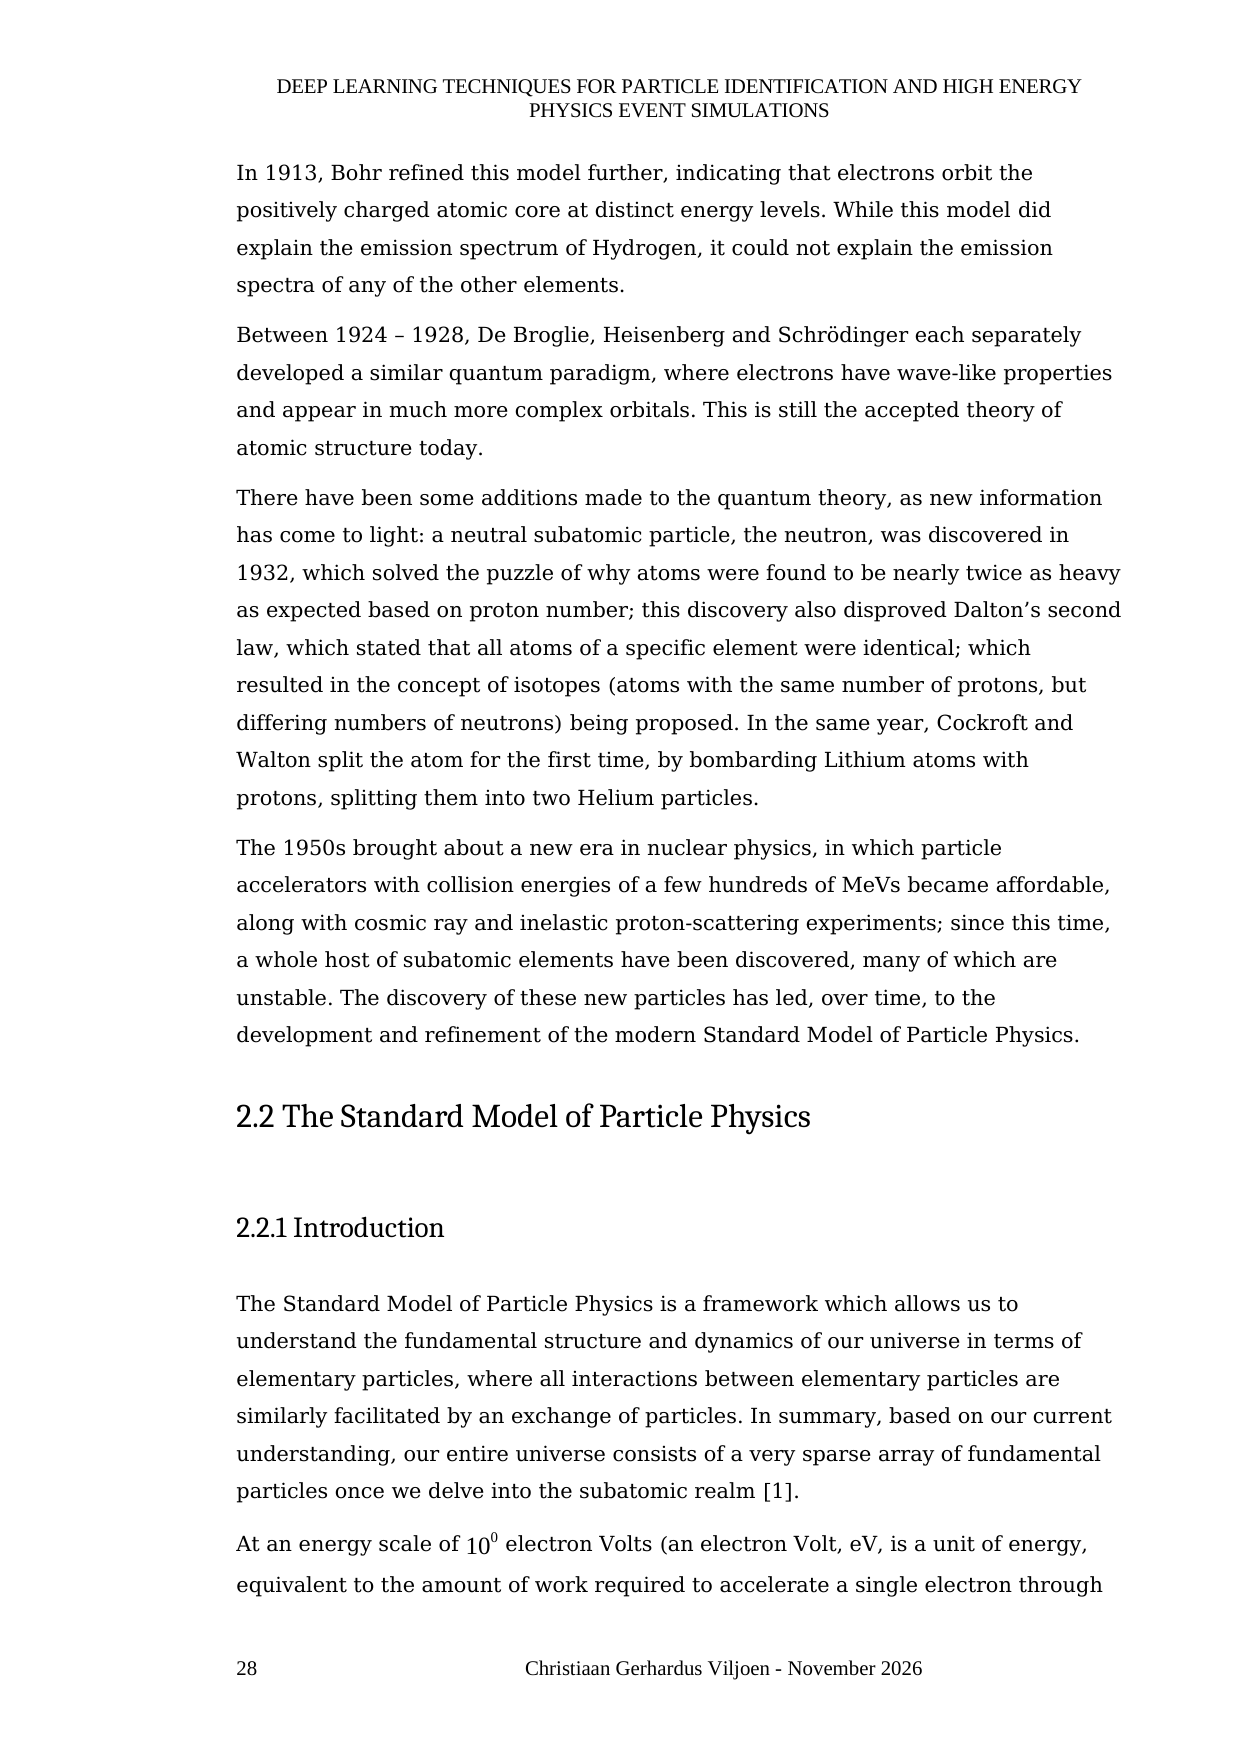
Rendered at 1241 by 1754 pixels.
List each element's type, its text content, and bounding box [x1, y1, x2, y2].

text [236, 1528, 1122, 1597]
text The Standard Model of Particle Physics is a framework which allows us to understand the fundamental structure and dynamics of our universe in terms of elementary particles, where all interactions between elementary particles are similarly facilitated by an exchange of particles. In summary, based on our current understanding, our entire universe consists of a very sparse array of fundamental particles once we delve into the subatomic realm . [236, 1291, 1122, 1503]
text The 1950s brought about a new era in nuclear physics, in which particle accelerators with collision energies of a few hundreds of MeVs became affordable, along with cosmic ray and inelastic proton-scattering experiments; since this time, a whole host of subatomic elements have been discovered, many of which are unstable. The discovery of these new particles has led, over time, to the development and refinement of the modern Standard Model of Particle Physics. [236, 834, 1122, 1047]
text There have been some additions made to the quantum theory, as new information has come to light: a neutral subatomic particle, the neutron, was discovered in 1932, which solved the puzzle of why atoms were found to be nearly twice as heavy as expected based on proton number; this discovery also disproved Dalton’s second law, which stated that all atoms of a specific element were identical; which resulted in the concept of isotopes (atoms with the same number of protons, but differing numbers of neutrons) being proposed. In the same year, Cockroft and Walton split the atom for the first time, by bombarding Lithium atoms with protons, splitting them into two Helium particles. [236, 484, 1122, 809]
text In 1913, Bohr refined this model further, indicating that electrons orbit the positively charged atomic core at distinct energy levels. While this model did explain the emission spectrum of Hydrogen, it could not explain the emission spectra of any of the other elements. [236, 159, 1122, 297]
text Between 1924 – 1928, De Broglie, Heisenberg and Schrödinger each separately developed a similar quantum paradigm, where electrons have wave-like properties and appear in much more complex orbitals. This is still the accepted theory of atomic structure today. [236, 322, 1122, 459]
subtitle The Standard Model of Particle Physics [236, 1097, 1122, 1135]
subtitle Introduction [236, 1211, 1122, 1245]
